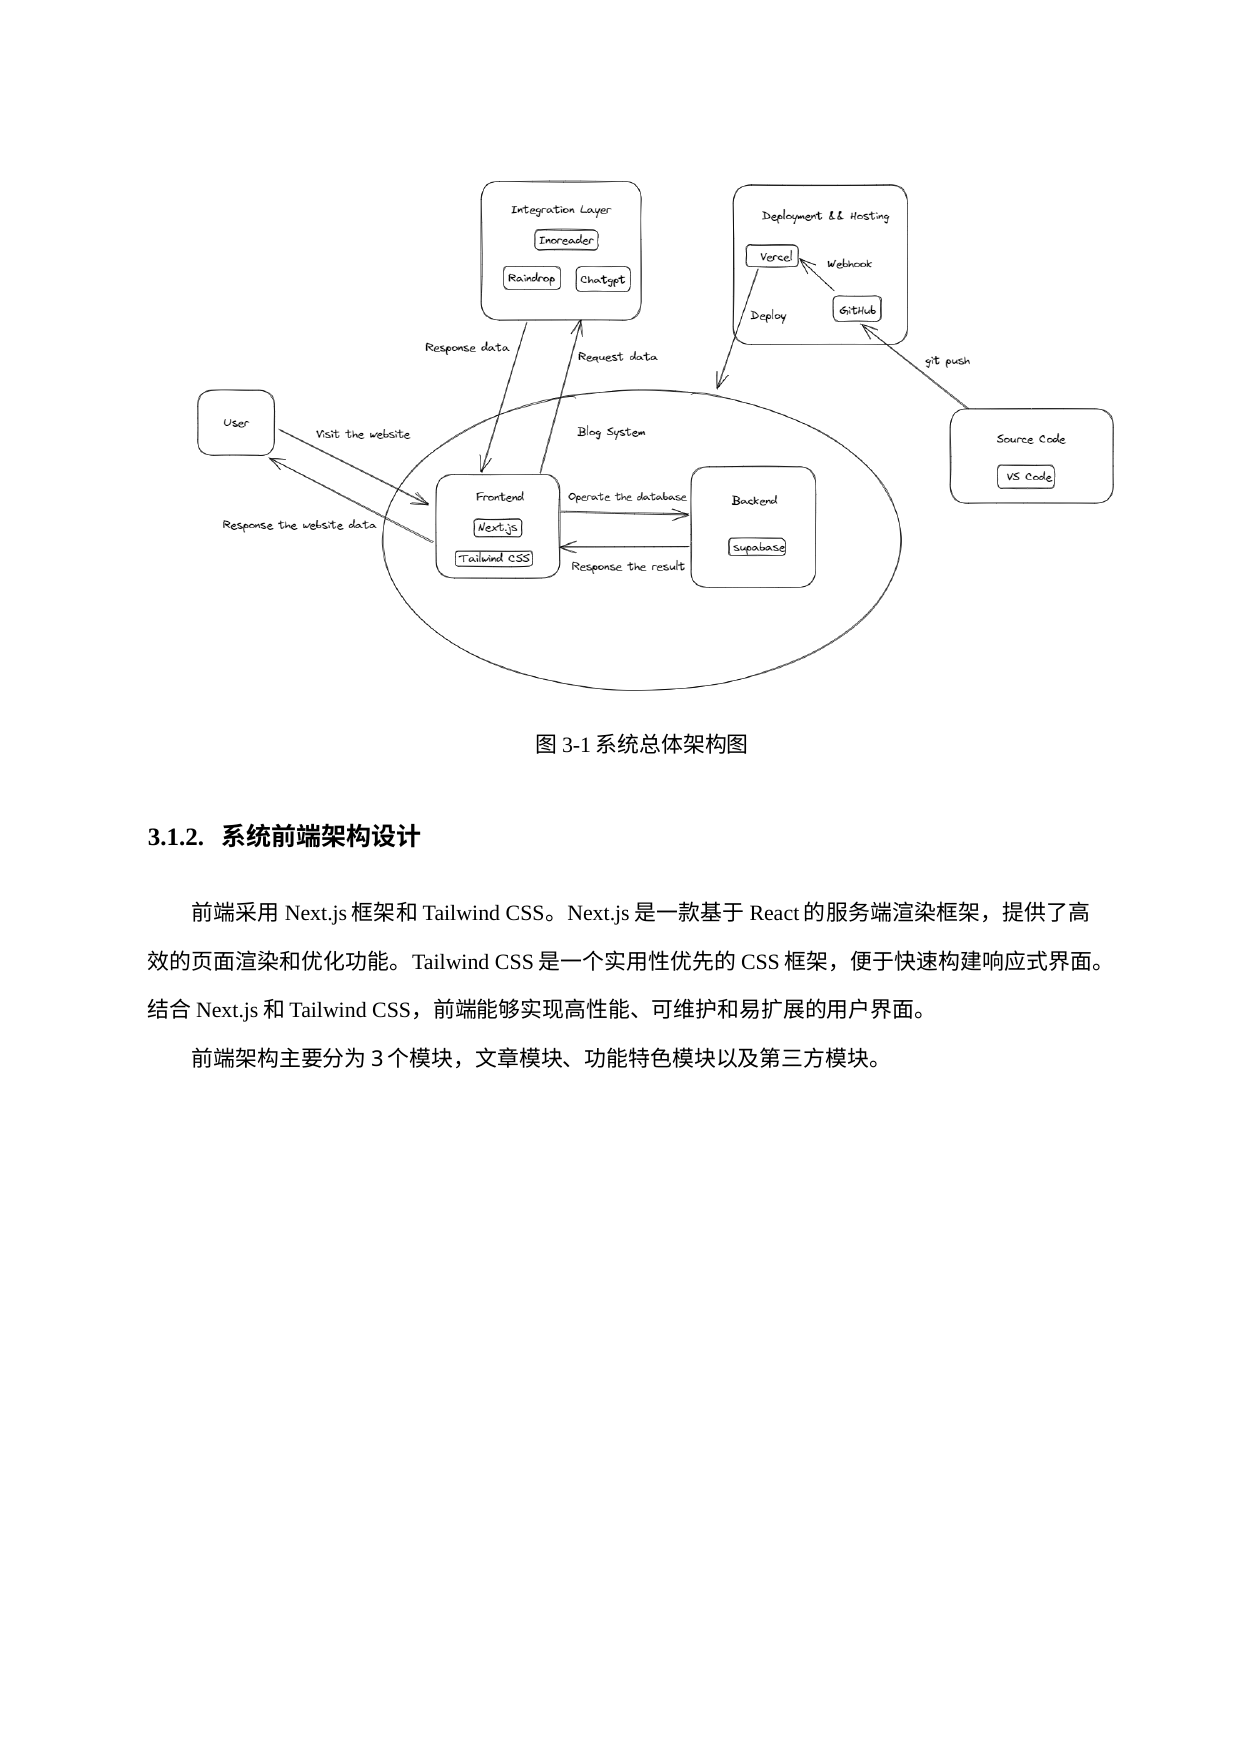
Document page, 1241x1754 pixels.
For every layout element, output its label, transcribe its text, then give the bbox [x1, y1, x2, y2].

subtitle 系统前端架构设计 [148, 802, 1092, 867]
text 前端架构主要分为3个模块，文章模块、功能特色模块以及第三方模块。 [148, 1040, 1092, 1073]
text 图3-1系统总体架构图 [148, 727, 1092, 759]
picture [191, 162, 1137, 711]
text 前端采用Next.js框架和Tailwind CSS。Next.js是一款基于React的服务端渲染框架，提供了高效的页面渲染和优化功能。Tailwind CSS是一个实用性优先的CSS框架，便于快速构建响应式界面。结合Next.js和Tailwind CSS，前端能够实现高性能、可维护和易扩展的用户界面。 [148, 894, 1092, 1024]
